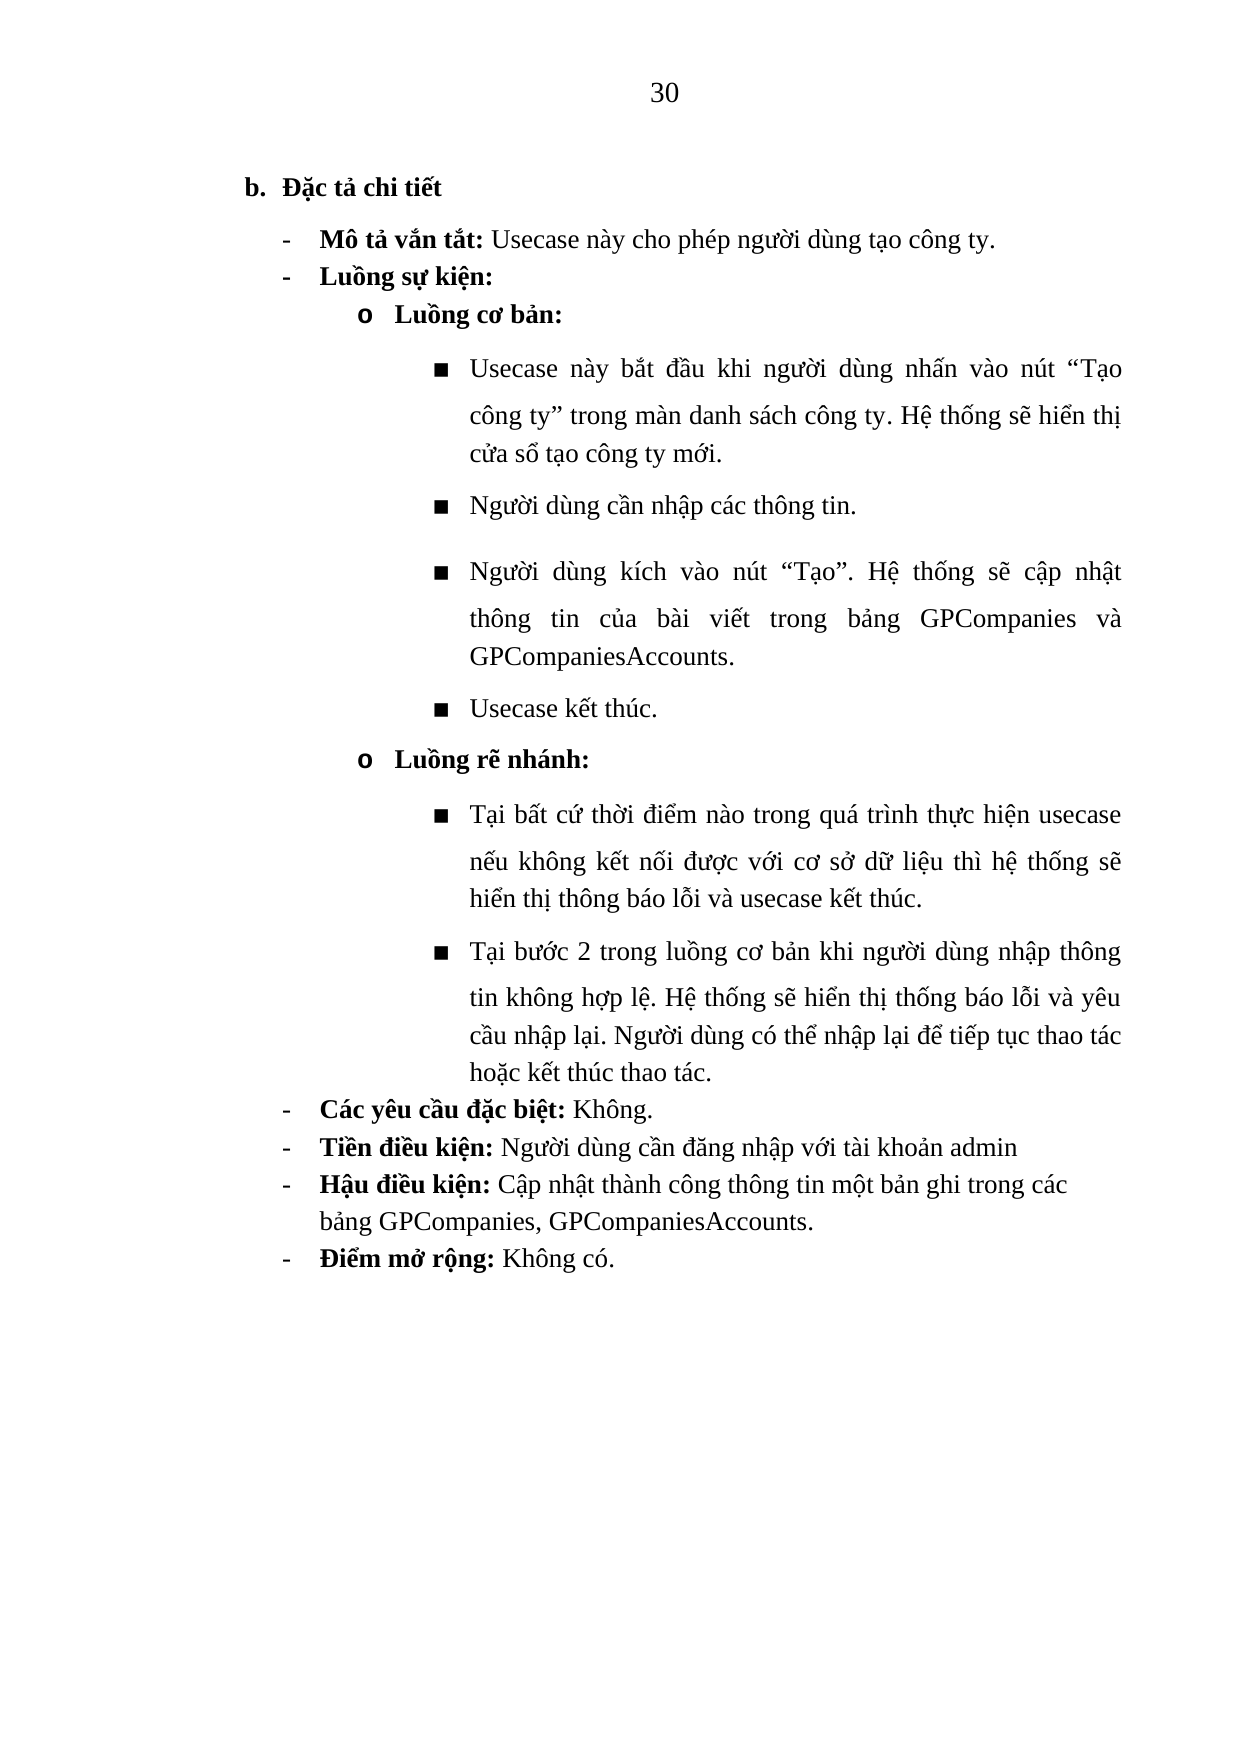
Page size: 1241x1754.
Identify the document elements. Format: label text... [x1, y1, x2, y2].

list Hậu điều kiện: Cập nhật thành công thông tin một bản ghi trong các bảng GPCompanies, GPCompaniesAccounts. [282, 1168, 1122, 1236]
list Mô tả vắn tắt: Usecase này cho phép người dùng tạo công ty. [282, 223, 1122, 254]
list Usecase này bắt đầu khi người dùng nhấn vào nút “Tạo công ty” trong màn danh sách công ty. Hệ thống sẽ hiển thị cửa sổ tạo công ty mới. [432, 338, 1122, 468]
list Usecase kết thúc. [432, 677, 1122, 732]
list Tại bất cứ thời điểm nào trong quá trình thực hiện usecase nếu không kết nối được với cơ sở dữ liệu thì hệ thống sẽ hiển thị thông báo lỗi và usecase kết thúc. [432, 783, 1122, 914]
list Tại bước 2 trong luồng cơ bản khi người dùng nhập thông tin không hợp lệ. Hệ thống sẽ hiển thị thống báo lỗi và yêu cầu nhập lại. Người dùng có thể nhập lại để tiếp tục thao tác hoặc kết thúc thao tác. [432, 920, 1122, 1087]
list Các yêu cầu đặc biệt: Không. [282, 1093, 1122, 1124]
list Người dùng kích vào nút “Tạo”. Hệ thống sẽ cập nhật thông tin của bài viết trong bảng GPCompanies và GPCompaniesAccounts. [432, 541, 1122, 671]
list Người dùng cần nhập các thông tin. [432, 474, 1122, 529]
list Luồng sự kiện: [282, 260, 1122, 292]
subtitle Đặc tả chi tiết [244, 171, 1122, 202]
list Luồng cơ bản: [357, 298, 1122, 331]
list Tiền điều kiện: Người dùng cần đăng nhập với tài khoản admin [282, 1131, 1122, 1162]
list Luồng rẽ nhánh: [357, 743, 1122, 777]
list Điểm mở rộng: Không có. [282, 1242, 1122, 1274]
